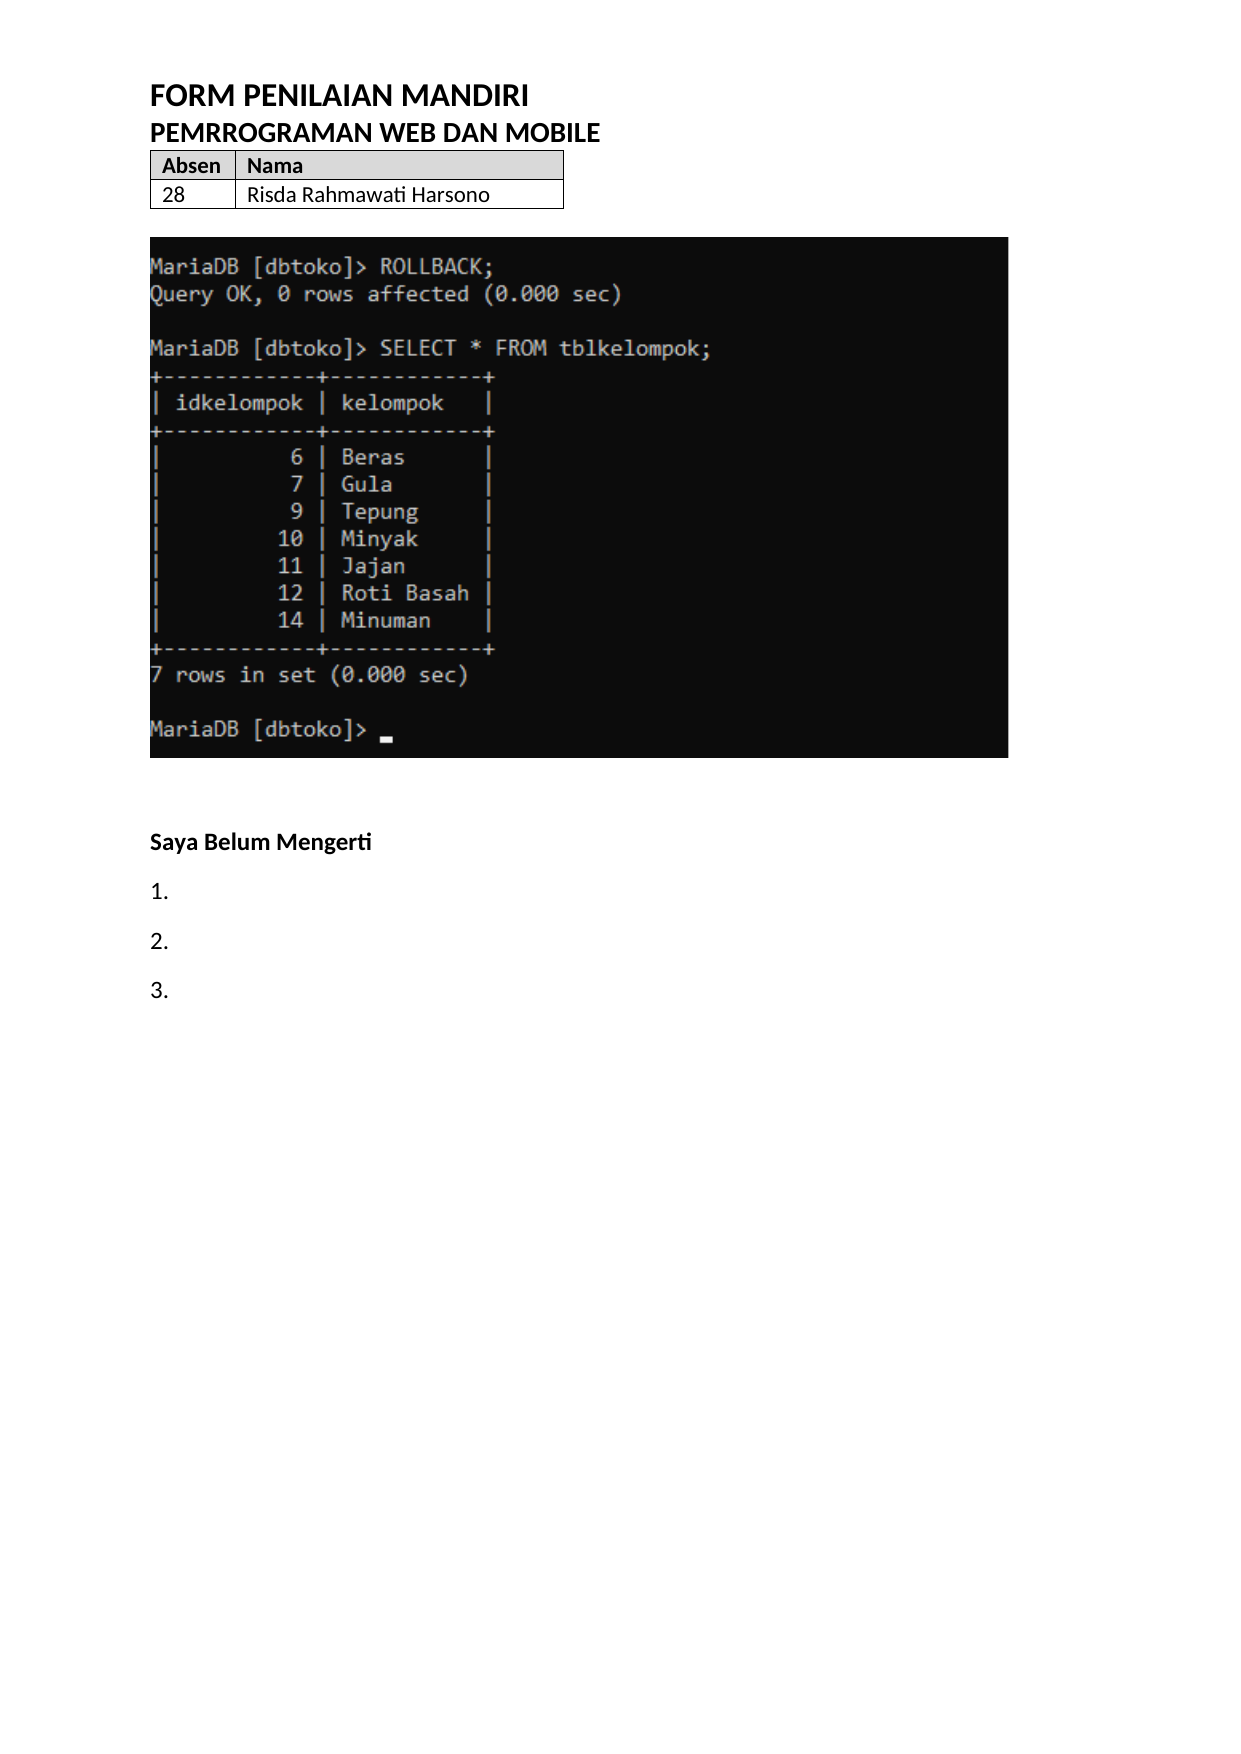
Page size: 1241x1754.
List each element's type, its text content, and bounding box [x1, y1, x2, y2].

text 3. [150, 975, 1090, 1005]
text 1. [150, 876, 1090, 906]
picture [150, 237, 1009, 758]
text 2. [150, 925, 1090, 956]
text Saya Belum Mengerti [150, 826, 1090, 856]
